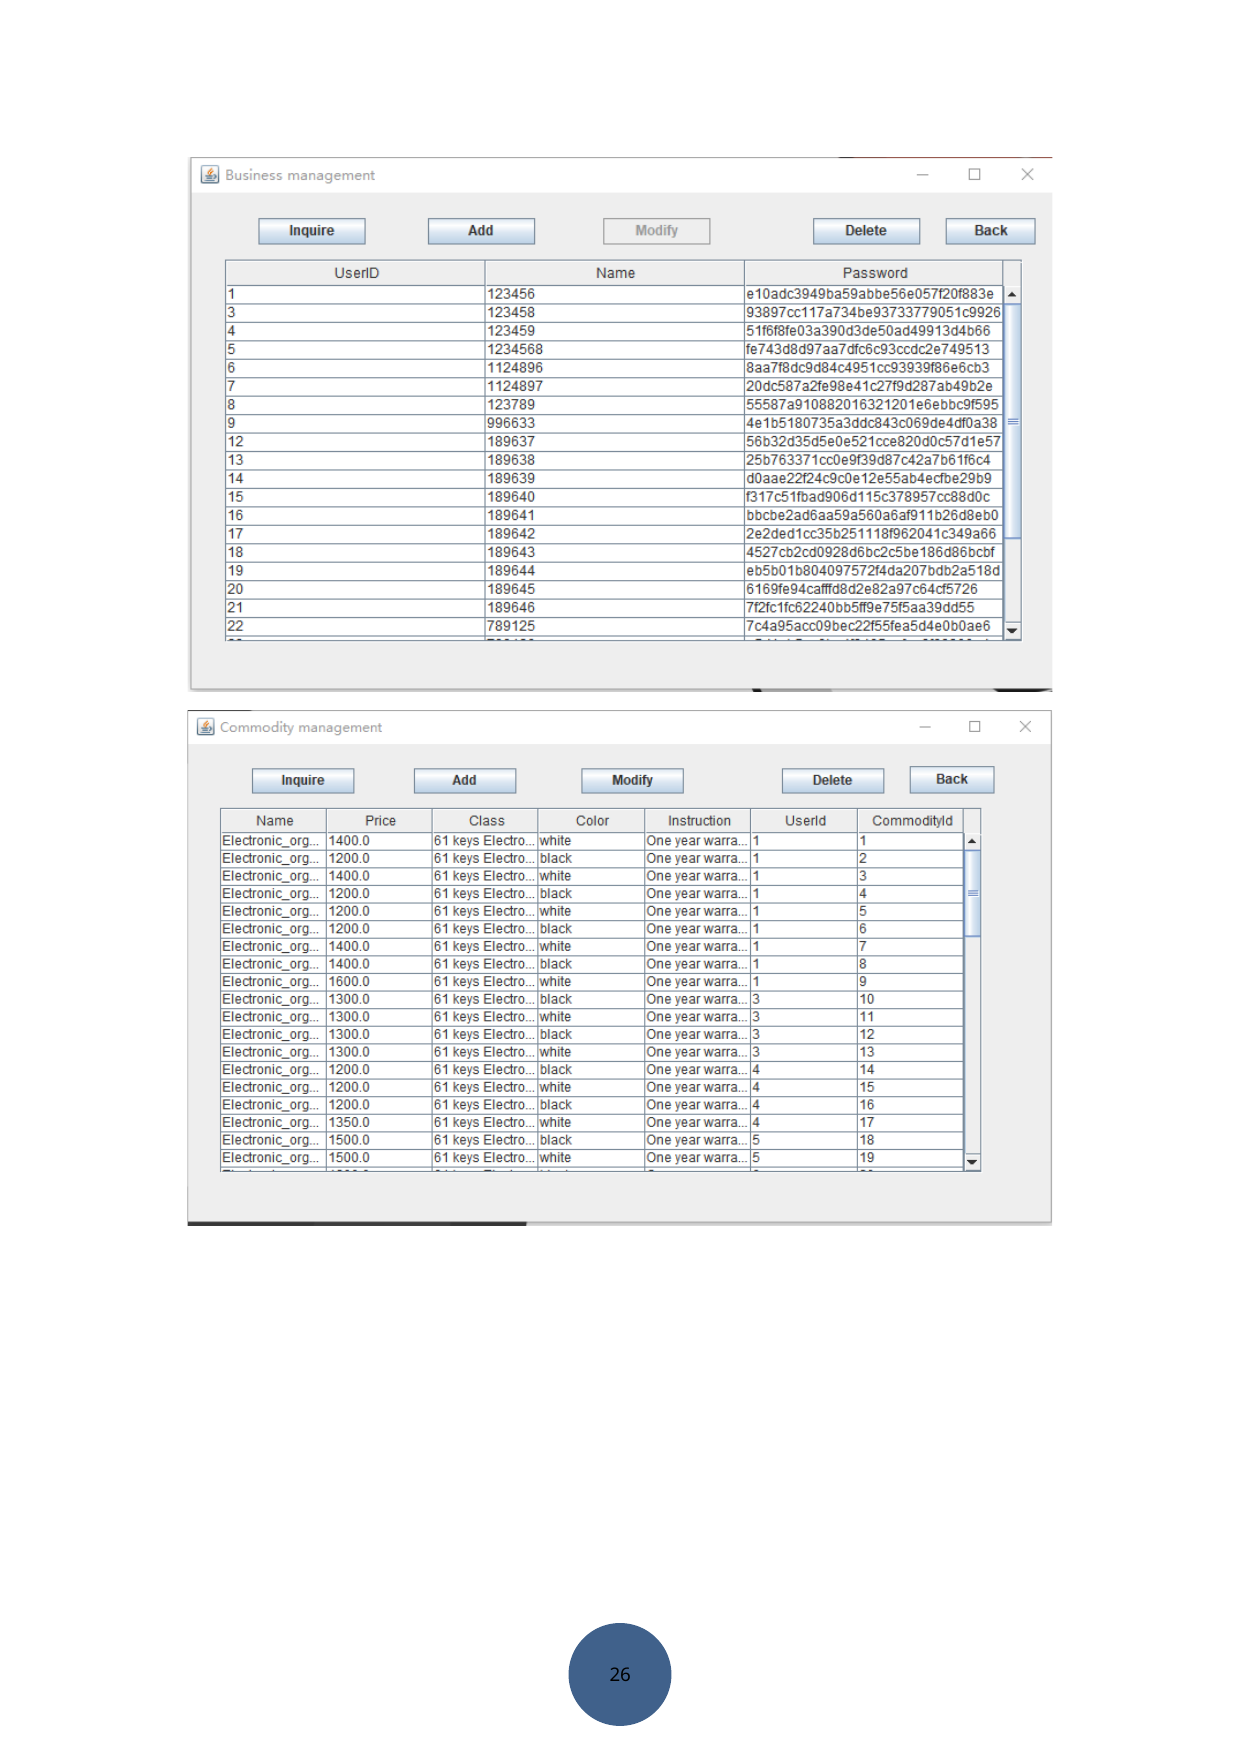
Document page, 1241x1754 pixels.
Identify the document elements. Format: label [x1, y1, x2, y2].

picture [187, 710, 1053, 1226]
picture [187, 157, 1053, 692]
